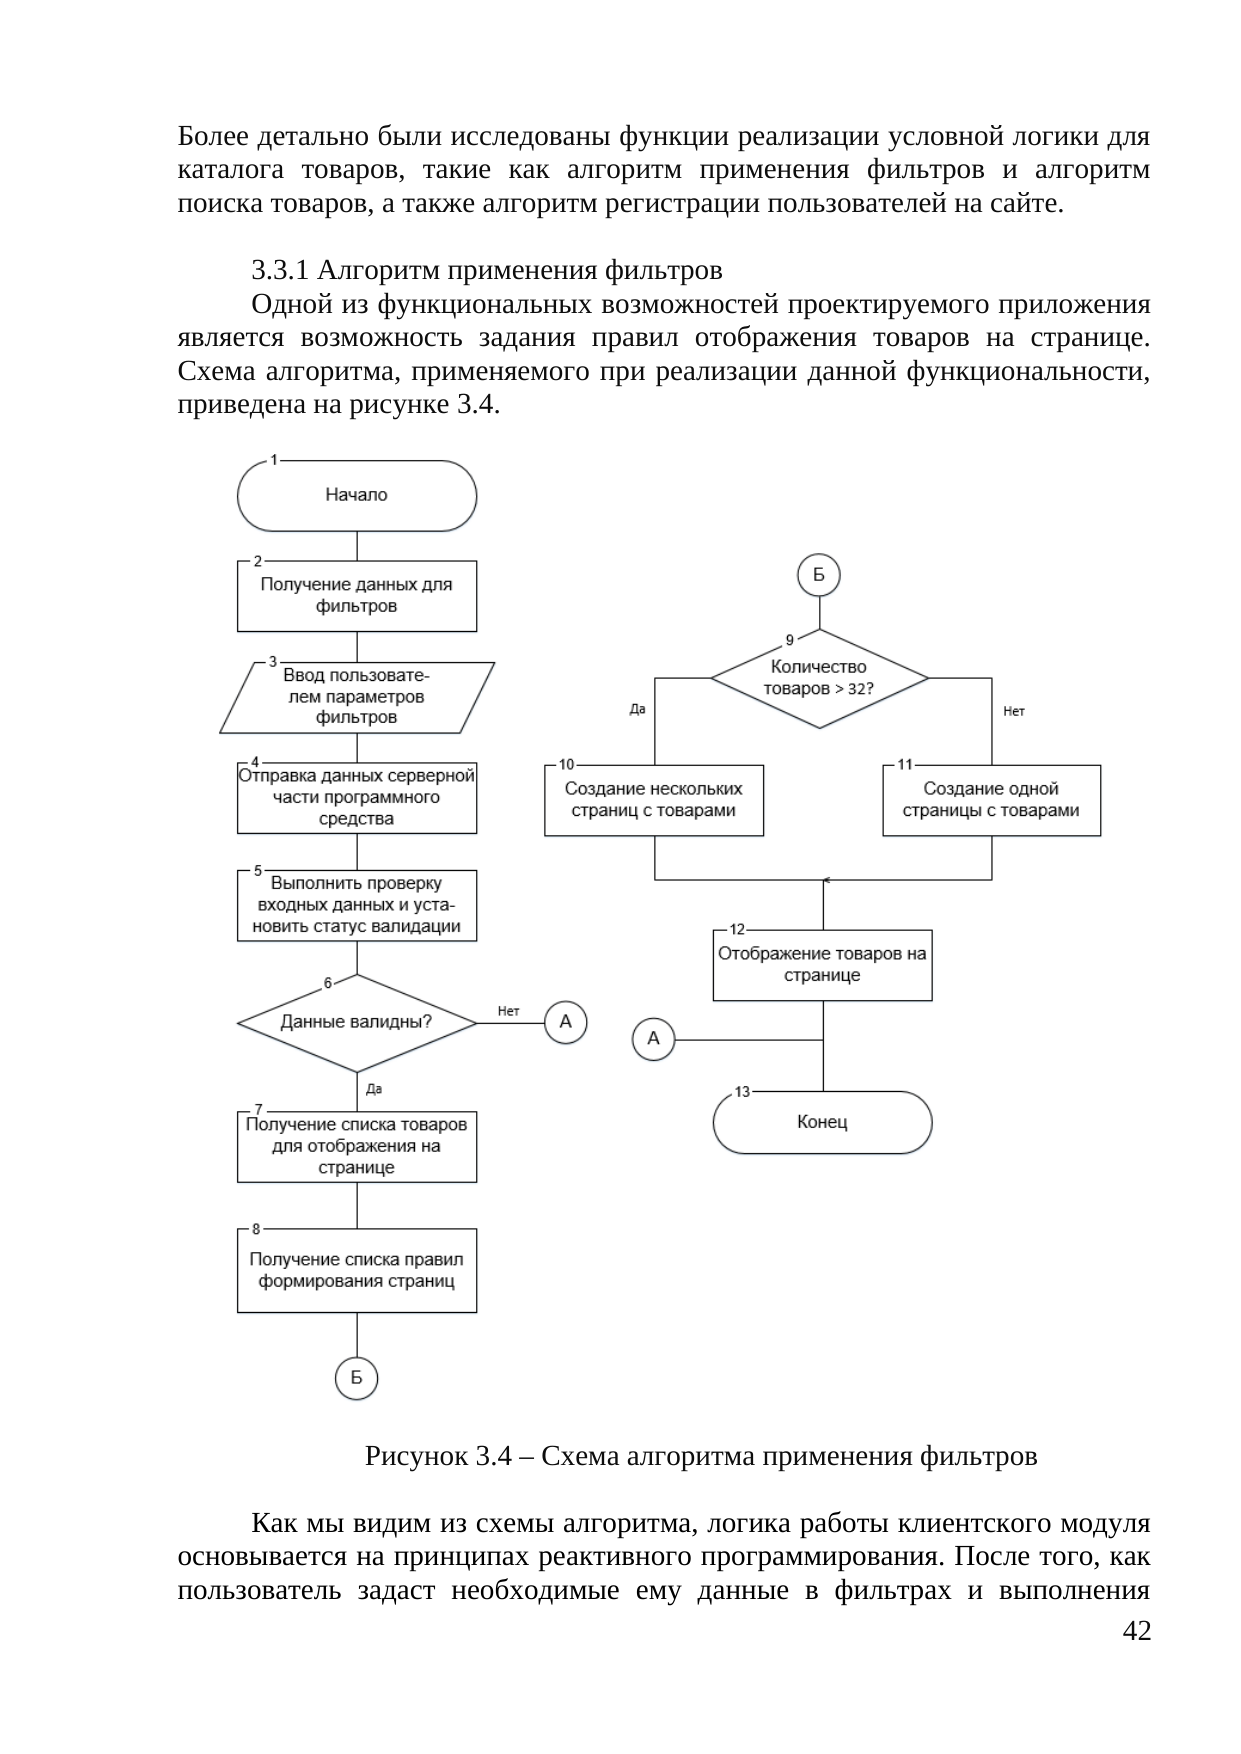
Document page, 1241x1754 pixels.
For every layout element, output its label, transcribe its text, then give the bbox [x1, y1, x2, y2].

text 3.3.1 Алгоритм применения фильтров [177, 252, 1152, 286]
text Рисунок 3.4 – Схема алгоритма применения фильтров [177, 1438, 1152, 1471]
picture [218, 453, 1111, 1404]
text Одной из функциональных возможностей проектируемого приложения является возможность задания правил отображения товаров на странице. Схема алгоритма, применяемого при реализации данной функциональности, приведена на рисунке 3.4. [177, 286, 1152, 420]
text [177, 1505, 1152, 1605]
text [177, 118, 1152, 219]
